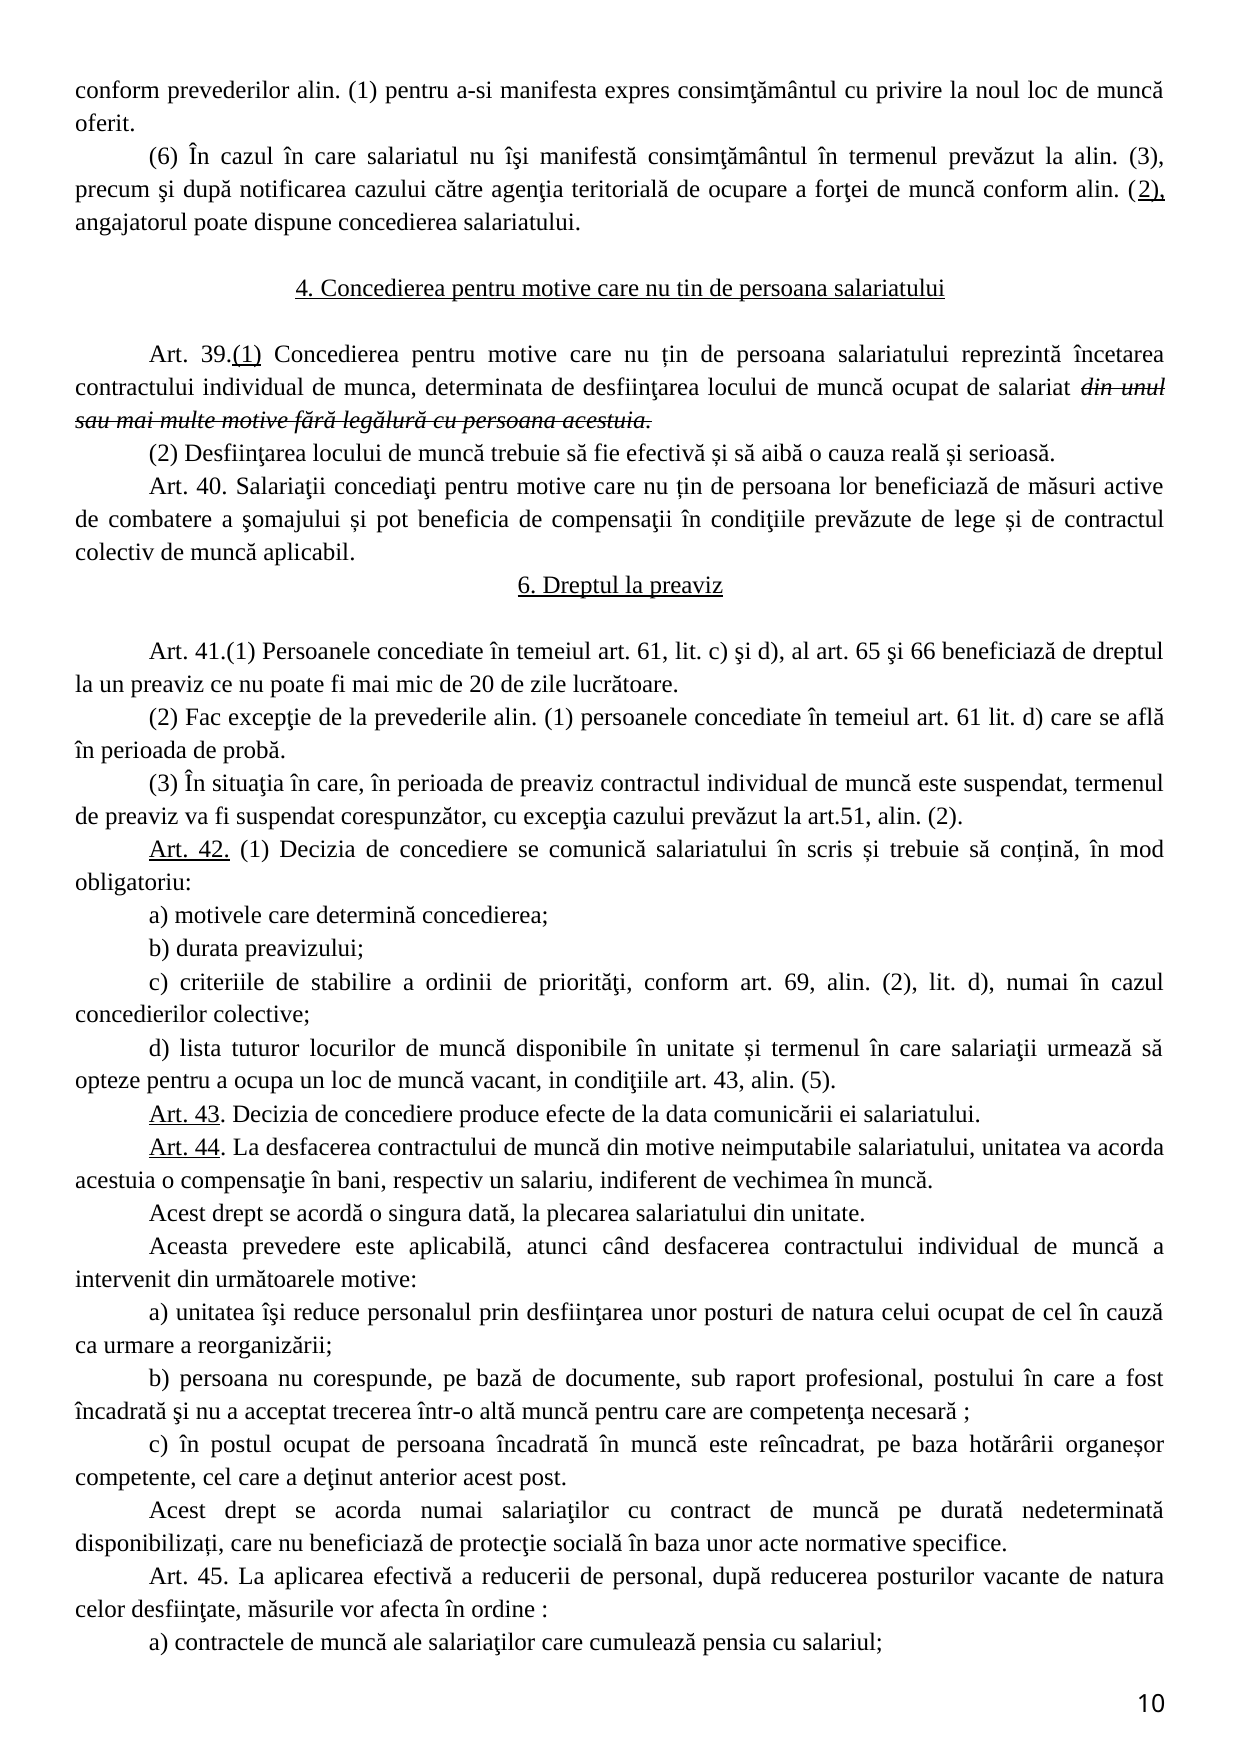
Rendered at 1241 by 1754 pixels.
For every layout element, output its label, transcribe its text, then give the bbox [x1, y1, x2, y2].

text (2) Fac excepţie de la prevederile alin. (1) persoanele concediate în temeiul art. 61 lit. d) care se află în perioada de probă. [75, 702, 1165, 764]
text Art. 44. La desfacerea contractului de muncă din motive neimputabile salariatului, unitatea va acorda acestuia o compensaţie în bani, respectiv un salariu, indiferent de vechimea în muncă. [75, 1132, 1165, 1193]
text Art. 39.(1) Concedierea pentru motive care nu țin de persoana salariatului reprezintă încetarea contractului individual de munca, determinata de desfiinţarea locului de muncă ocupat de salariat din unul sau mai multe motive fără legălură cu persoana acestuia. [75, 339, 1165, 434]
text Acest drept se acordă o singura dată, la plecarea salariatului din unitate. [75, 1198, 1165, 1226]
text (3) În situaţia în care, în perioada de preaviz contractul individual de muncă este suspendat, termenul de preaviz va fi suspendat corespunzător, cu excepţia cazului prevăzut la art.51, alin. (2). [75, 768, 1165, 830]
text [75, 75, 1165, 137]
text Art. 45. La aplicarea efectivă a reducerii de personal, după reducerea posturilor vacante de natura celor desfiinţate, măsurile vor afecta în ordine : [75, 1561, 1165, 1623]
text a) contractele de muncă ale salariaţilor care cumulează pensia cu salariul; [75, 1627, 1165, 1656]
text a) unitatea îşi reduce personalul prin desfiinţarea unor posturi de natura celui ocupat de cel în cauză ca urmare a reorganizării; [75, 1297, 1165, 1358]
text (6) În cazul în care salariatul nu îşi manifestă consimţământul în termenul prevăzut la alin. (3), precum şi după notificarea cazului către agenţia teritorială de ocupare a forţei de muncă conform alin. (2), angajatorul poate dispune concedierea salariatului. [75, 141, 1165, 236]
text Aceasta prevedere este aplicabilă, atunci când desfacerea contractului individual de muncă a intervenit din următoarele motive: [75, 1231, 1165, 1292]
text Acest drept se acorda numai salariaţilor cu contract de muncă pe durată nedeterminată disponibilizați, care nu beneficiază de protecţie socială în baza unor acte normative specifice. [75, 1495, 1165, 1557]
text d) lista tuturor locurilor de muncă disponibile în unitate și termenul în care salariaţii urmează să opteze pentru a ocupa un loc de muncă vacant, in condiţiile art. 43, alin. (5). [75, 1033, 1165, 1094]
text c) criteriile de stabilire a ordinii de priorităţi, conform art. 69, alin. (2), lit. d), numai în cazul concedierilor colective; [75, 967, 1165, 1028]
text b) durata preavizului; [75, 933, 1165, 962]
text Art. 42. (1) Decizia de concediere se comunică salariatului în scris și trebuie să conțină, în mod obligatoriu: [75, 834, 1165, 896]
text (2) Desfiinţarea locului de muncă trebuie să fie efectivă și să aibă o cauza reală și serioasă. [75, 438, 1165, 467]
text a) motivele care determină concedierea; [75, 901, 1165, 929]
text 6. Dreptul la preaviz [75, 570, 1165, 599]
text c) în postul ocupat de persoana încadrată în muncă este reîncadrat, pe baza hotărârii organeșor competente, cel care a deţinut anterior acest post. [75, 1429, 1165, 1491]
text Art. 41.(1) Persoanele concediate în temeiul art. 61, lit. c) şi d), al art. 65 şi 66 beneficiază de dreptul la un preaviz ce nu poate fi mai mic de 20 de zile lucrătoare. [75, 636, 1165, 698]
text 4. Concedierea pentru motive care nu tin de persoana salariatului [75, 273, 1165, 302]
text Art. 43. Decizia de concediere produce efecte de la data comunicării ei salariatului. [75, 1099, 1165, 1127]
text b) persoana nu corespunde, pe bază de documente, sub raport profesional, postului în care a fost încadrată şi nu a acceptat trecerea într-o altă muncă pentru care are competenţa necesară ; [75, 1363, 1165, 1424]
text Art. 40. Salariaţii concediaţi pentru motive care nu țin de persoana lor beneficiază de măsuri active de combatere a şomajului și pot beneficia de compensaţii în condiţiile prevăzute de lege și de contractul colectiv de muncă aplicabil. [75, 471, 1165, 566]
